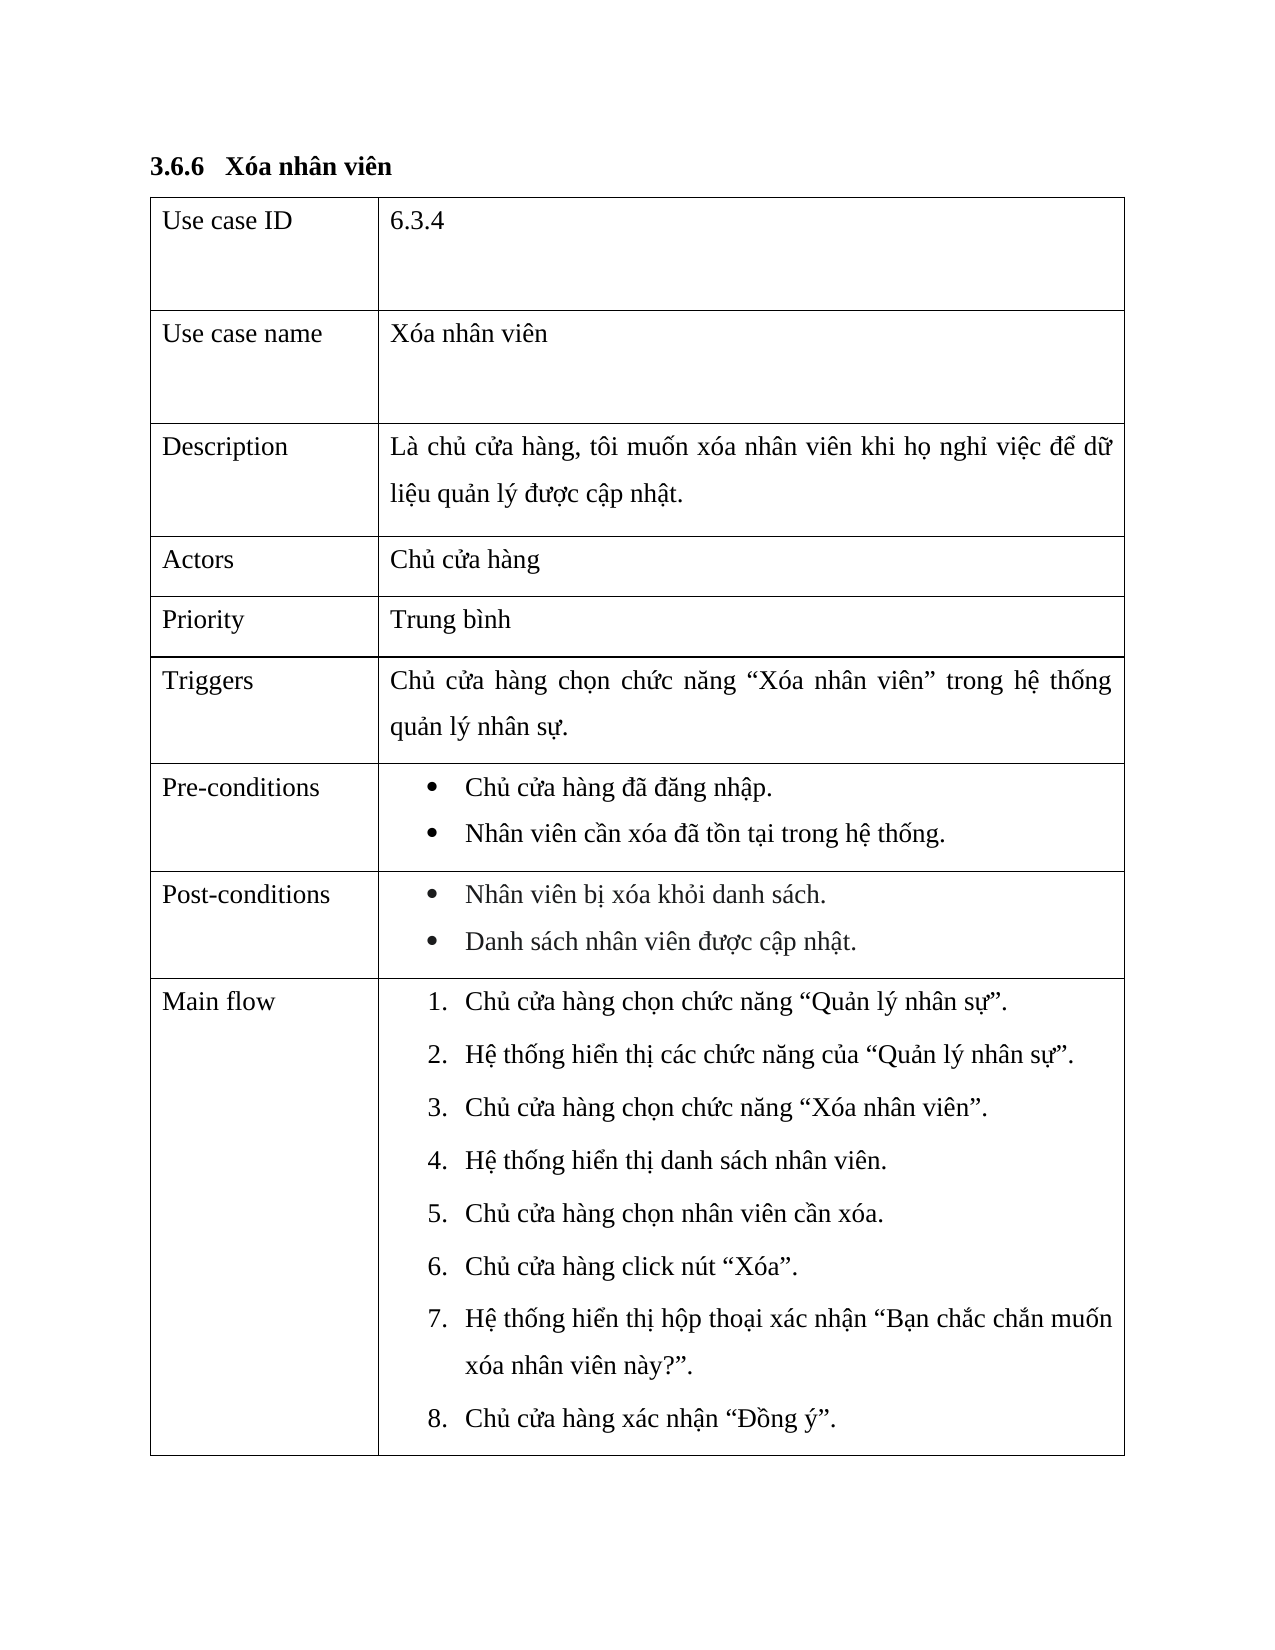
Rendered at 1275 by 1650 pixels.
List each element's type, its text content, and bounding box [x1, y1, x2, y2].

table_cell Use case name [151, 311, 378, 423]
table_cell Pre-conditions [151, 764, 378, 871]
table_cell Triggers [151, 658, 378, 763]
table_cell Chủ cửa hàng đã đăng nhập. Nhân viên cần xóa đã tồn tại trong hệ thống. [379, 764, 1124, 871]
table_cell Actors [151, 537, 378, 596]
table_header Use case ID [151, 198, 378, 310]
table_cell Chủ cửa hàng chọn chức năng “Xóa nhân viên” trong hệ thống quản lý nhân sự. [379, 658, 1124, 763]
table_cell Post-conditions [151, 872, 378, 978]
table_cell Main flow [151, 979, 378, 1455]
subtitle Xóa nhân viên [150, 150, 1125, 181]
table_header 6.3.4 [379, 198, 1124, 310]
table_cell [379, 979, 1124, 1455]
table_cell Trung bình [379, 597, 1124, 656]
table_cell Chủ cửa hàng [379, 537, 1124, 596]
table_cell Description [151, 424, 378, 536]
table_cell Là chủ cửa hàng, tôi muốn xóa nhân viên khi họ nghỉ việc để dữ liệu quản lý được cập nhật. [379, 424, 1124, 536]
table_cell Priority [151, 597, 378, 656]
table_cell Xóa nhân viên [379, 311, 1124, 423]
table_cell Nhân viên bị xóa khỏi danh sách. Danh sách nhân viên được cập nhật. [379, 872, 1124, 978]
